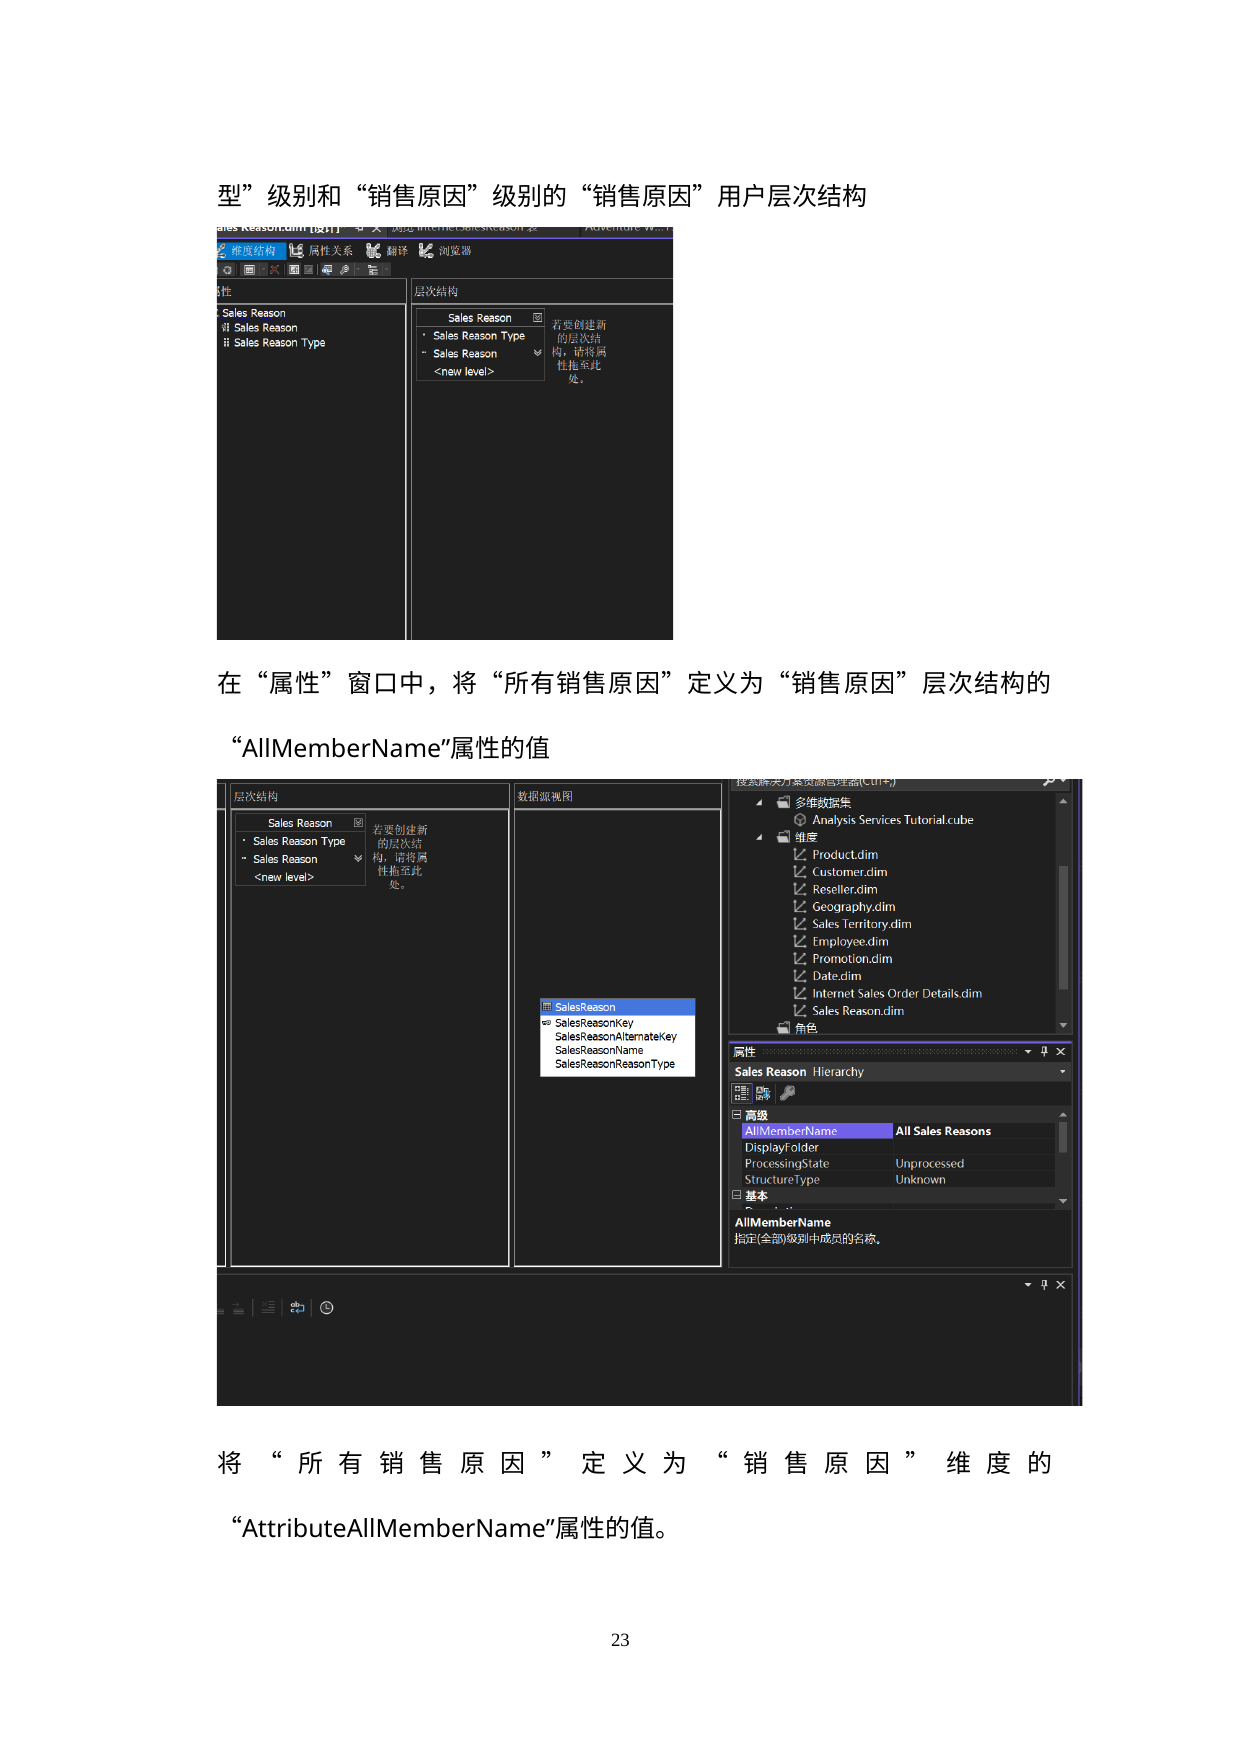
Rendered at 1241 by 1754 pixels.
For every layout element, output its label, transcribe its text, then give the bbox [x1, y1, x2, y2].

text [217, 162, 1053, 227]
text 在“属性”窗口中，将“所有销售原因”定义为“销售原因”层次结构的“AllMemberName”属性的值 [217, 649, 1053, 779]
picture [216, 227, 674, 640]
picture [216, 779, 1083, 1406]
text 将“所有销售原因”定义为“销售原因”维度的“AttributeAllMemberName”属性的值。 [217, 1429, 1053, 1559]
